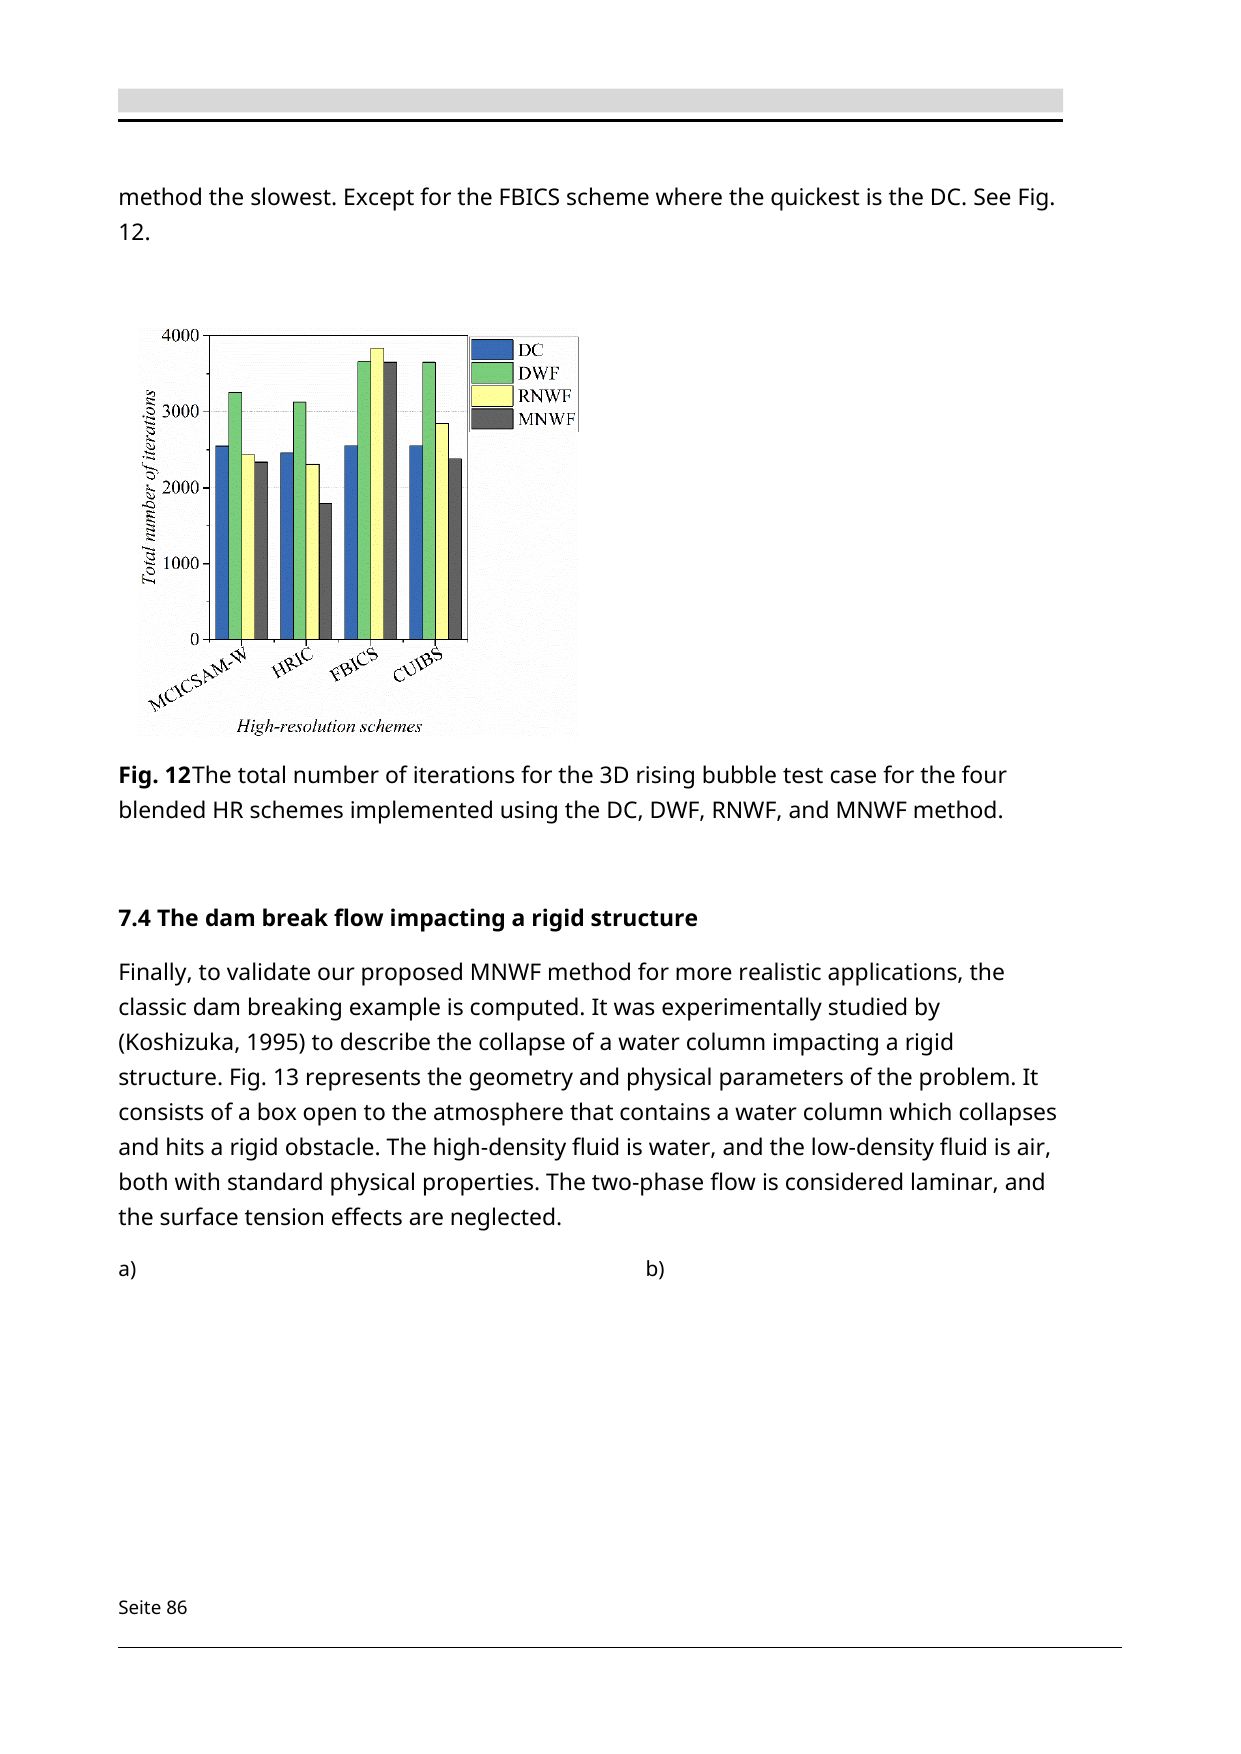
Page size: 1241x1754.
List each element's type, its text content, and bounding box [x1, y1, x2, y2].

table_header a) [107, 1254, 634, 1304]
text 7.4 The dam break flow impacting a rigid structure [118, 902, 1063, 933]
picture [136, 323, 579, 737]
text Finally, to validate our proposed MNWF method for more realistic applications, the classic dam breaking example is computed. It was experimentally studied by (Koshizuka, 1995) to describe the collapse of a water column impacting a rigid structure. Fig. 13 represents the geometry and physical parameters of the problem. It consists of a box open to the atmosphere that contains a water column which collapses and hits a rigid obstacle. The high-density fluid is water, and the low-density fluid is air, both with standard physical properties. The two-phase flow is considered laminar, and the surface tension effects are neglected. [118, 955, 1063, 1232]
text Fig. 12 The total number of iterations for the 3D rising bubble test case for the four blended HR schemes implemented using the DC, DWF, RNWF, and MNWF method. [118, 759, 1063, 825]
table_header b) [634, 1254, 1074, 1304]
